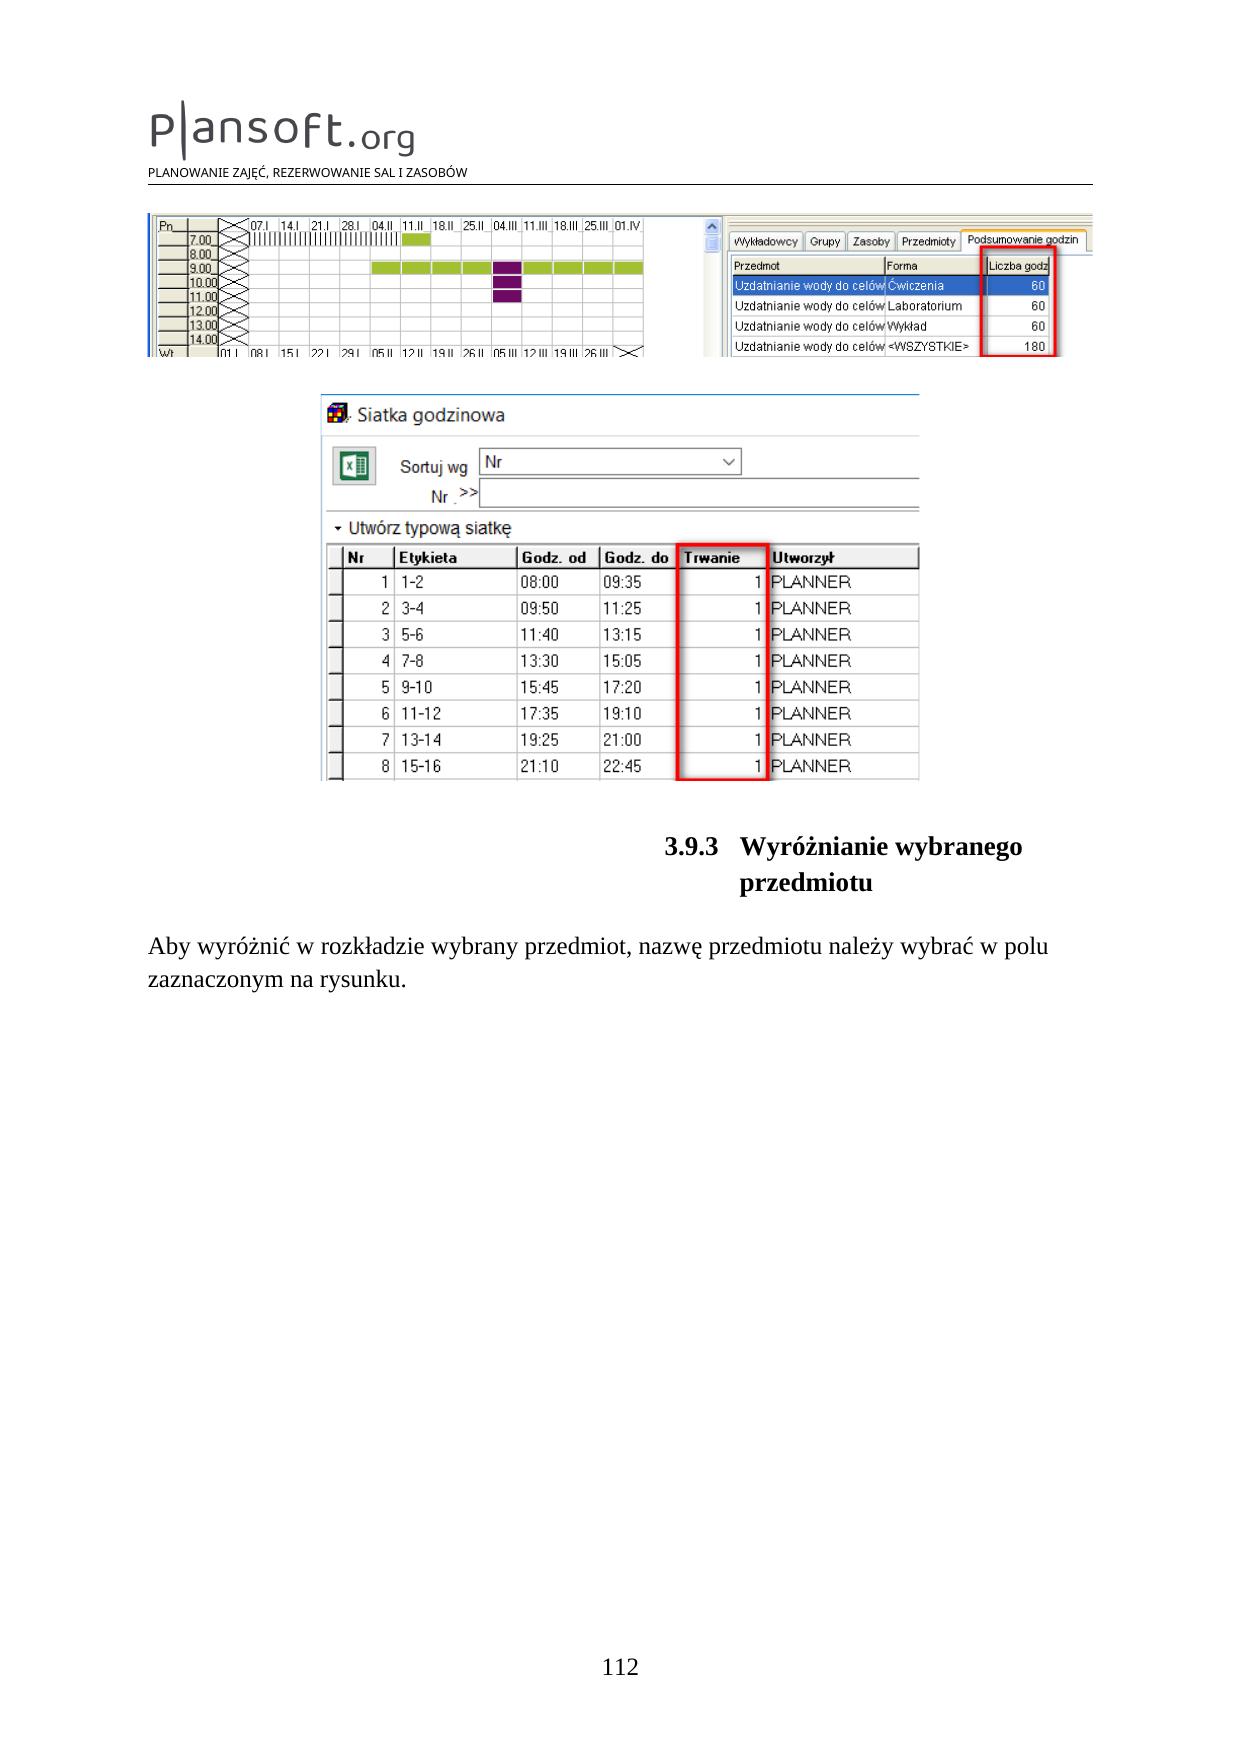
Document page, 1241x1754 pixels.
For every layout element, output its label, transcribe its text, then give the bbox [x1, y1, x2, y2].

picture [147, 213, 1093, 357]
picture [147, 73, 418, 165]
text Aby wyróżnić w rozkładzie wybrany przedmiot, nazwę przedmiotu należy wybrać w polu zaznaczonym na rysunku. [148, 931, 1093, 993]
subtitle Wyróżnianie wybranego przedmiotu [664, 830, 1093, 897]
picture [320, 394, 920, 781]
